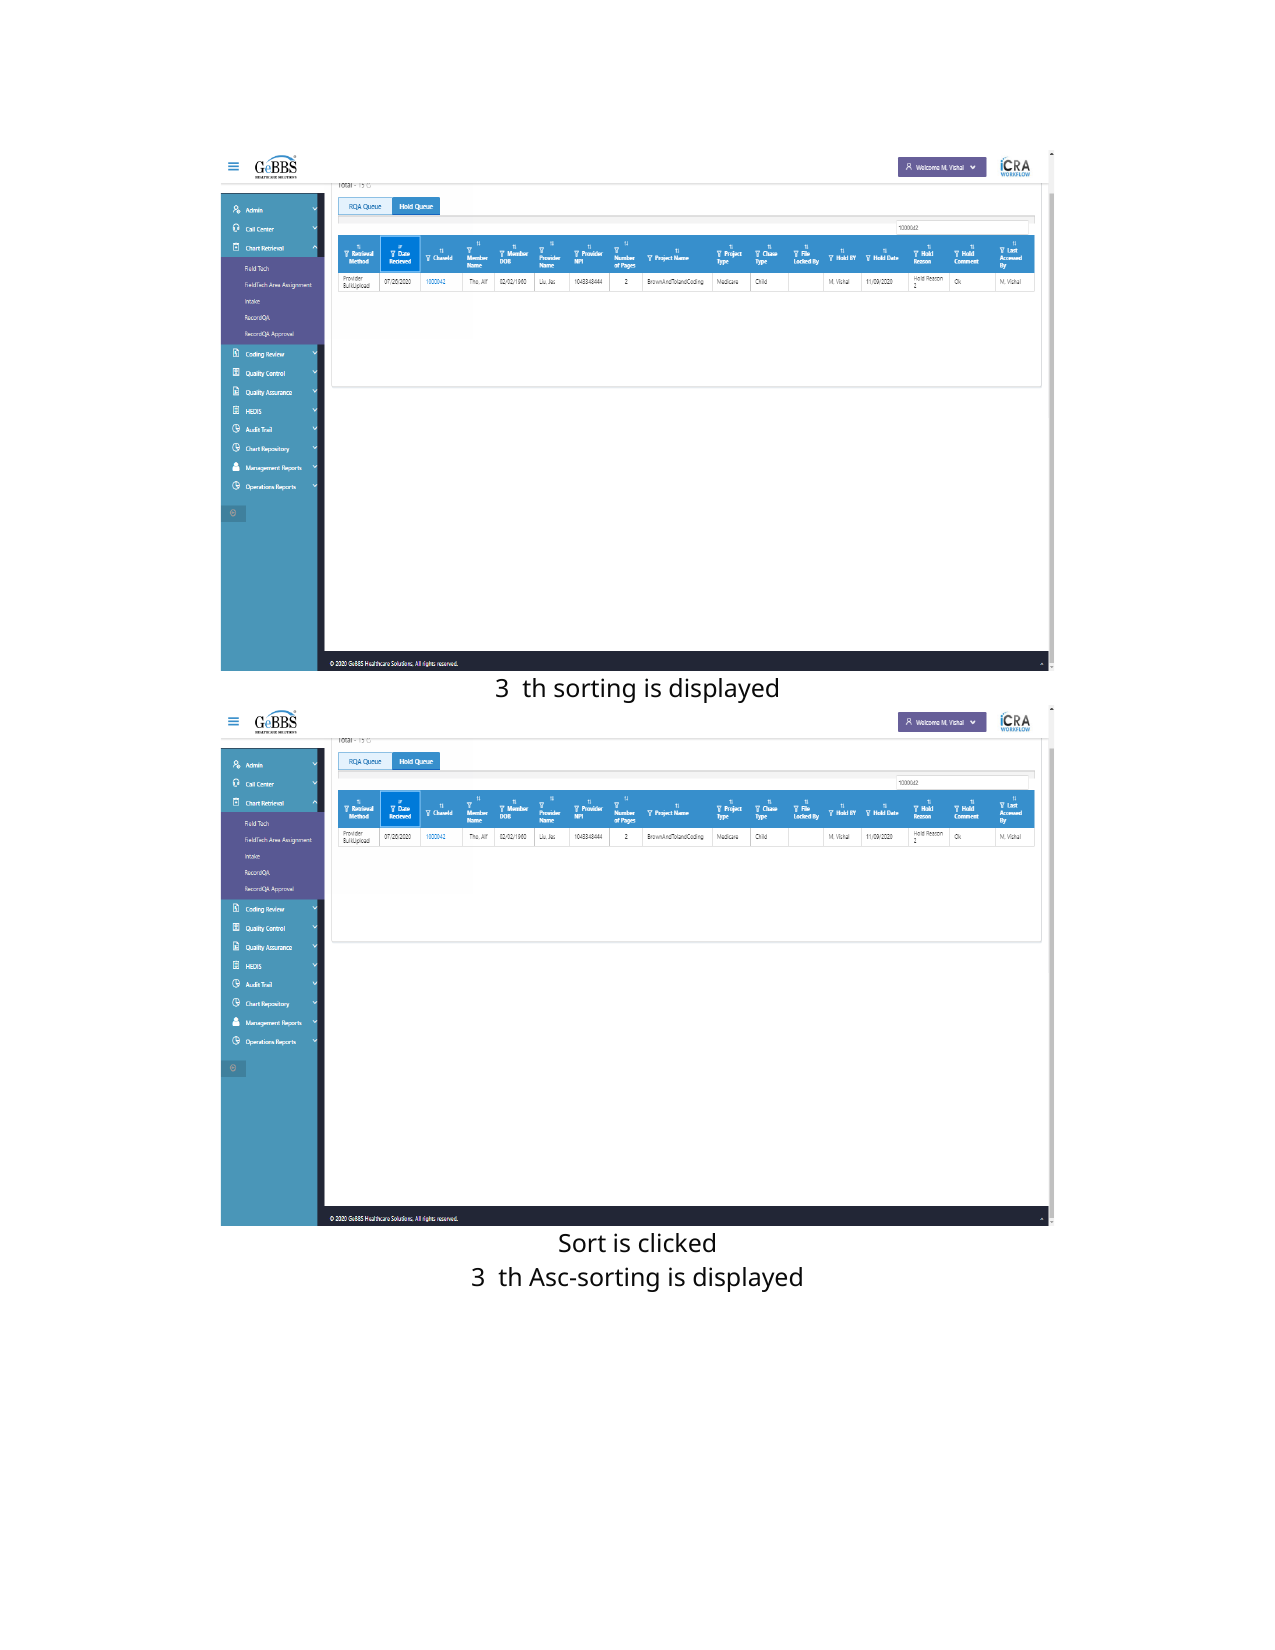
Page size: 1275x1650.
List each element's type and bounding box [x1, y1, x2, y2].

picture [220, 705, 1055, 1226]
picture [220, 150, 1055, 671]
text [150, 150, 1125, 1294]
